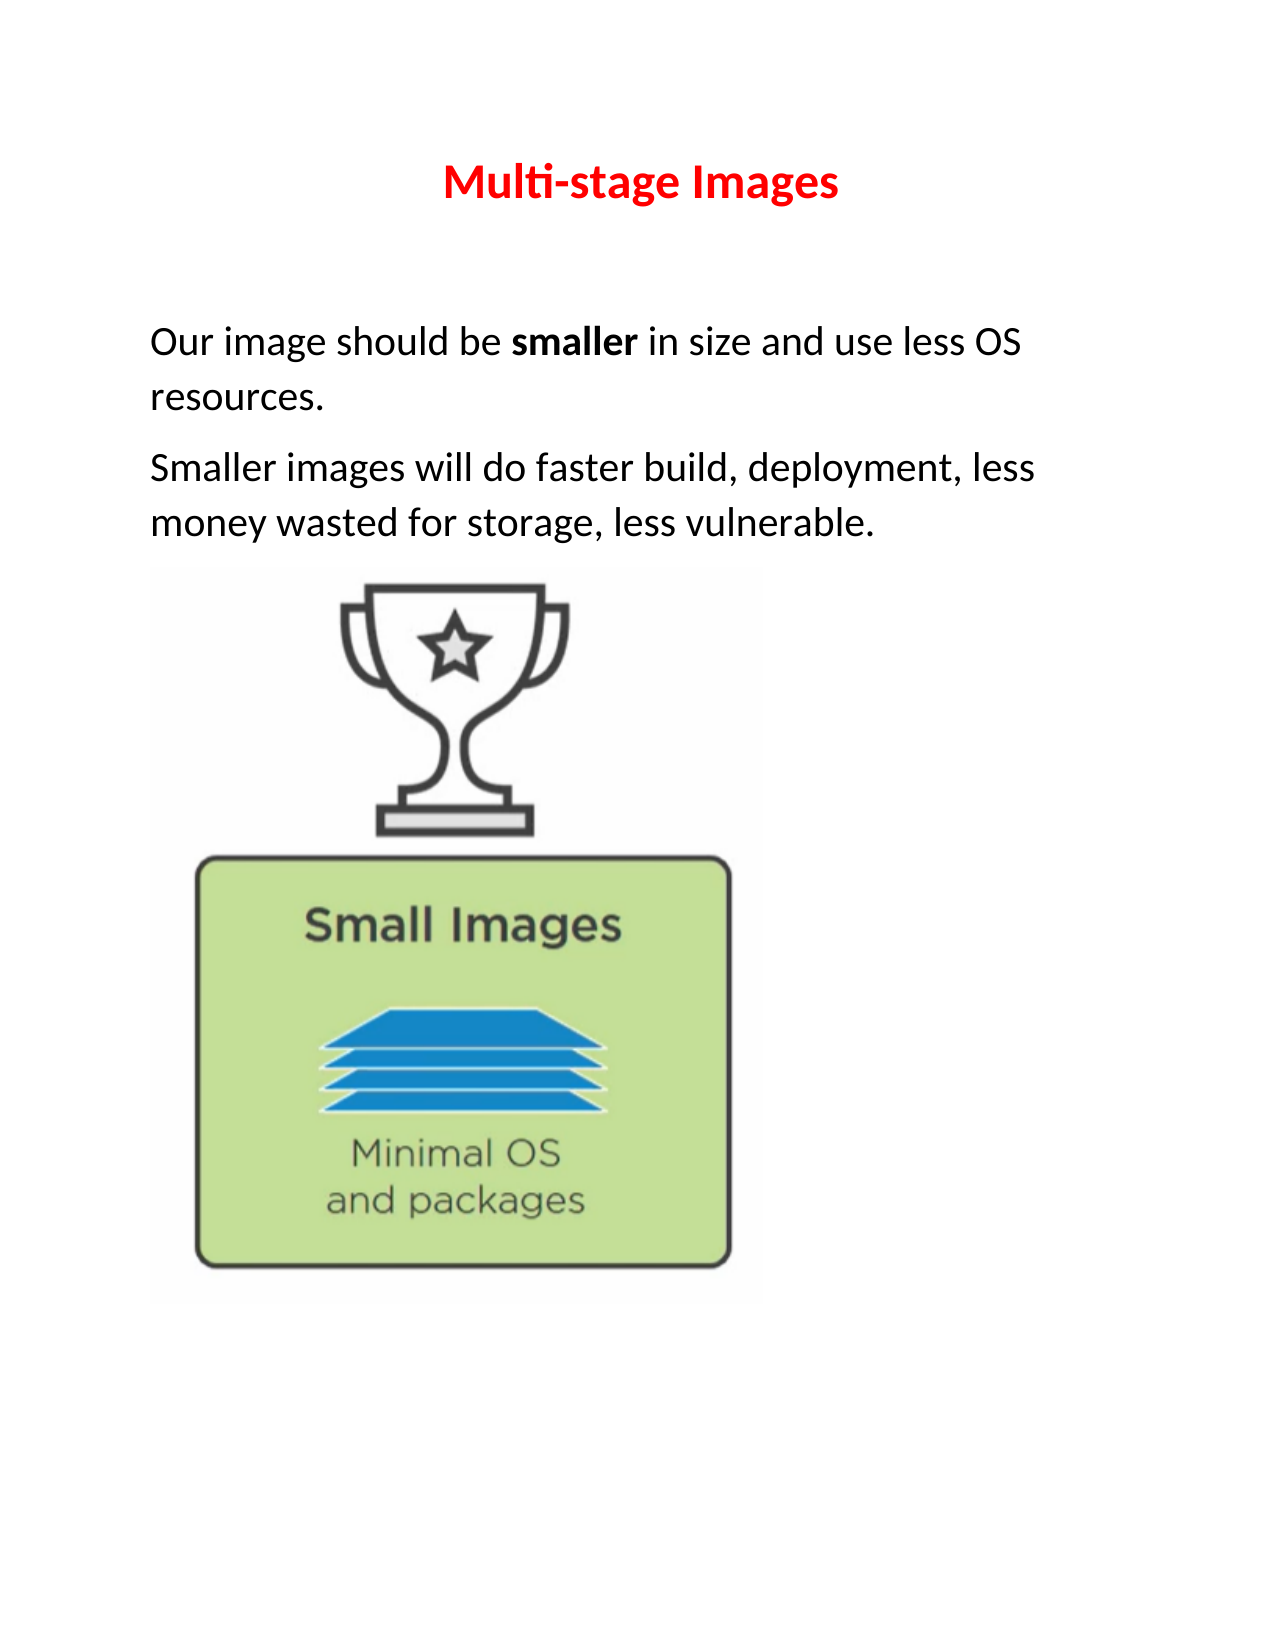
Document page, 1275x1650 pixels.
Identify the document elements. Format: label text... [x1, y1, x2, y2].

text Multi-stage Images [150, 150, 1125, 211]
text Smaller images will do faster build, deployment, less money wasted for storage, less vulnerable. [150, 441, 1125, 547]
picture [150, 567, 763, 1304]
text Our image should be smaller in size and use less OS resources. [150, 315, 1125, 421]
